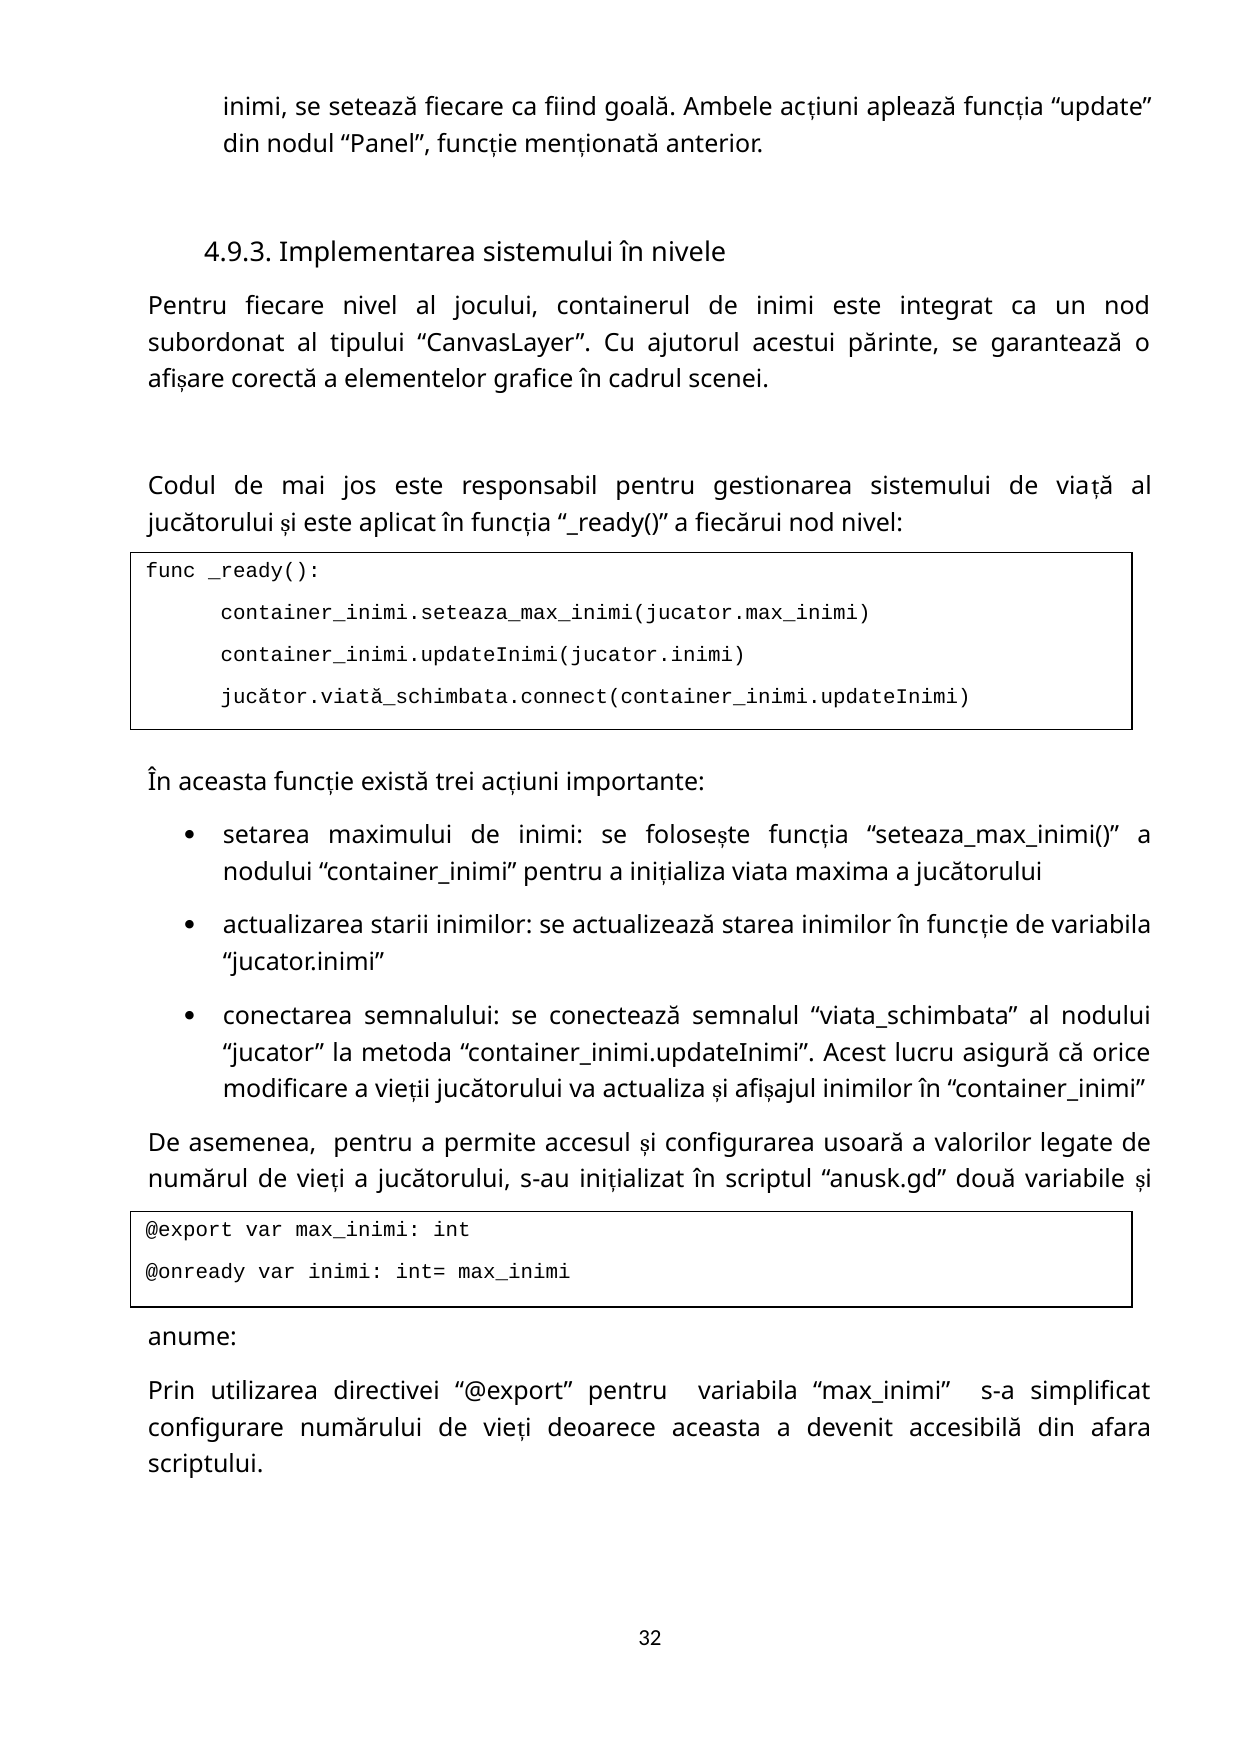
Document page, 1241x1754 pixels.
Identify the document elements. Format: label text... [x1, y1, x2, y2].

list conectarea semnalului: se conectează semnalul “viata_schimbata” al nodului “jucator” la metoda “container_inimi.updateInimi”. Acest lucru asigură că orice modificare a vieții jucătorului va actualiza și afișajul inimilor în “container_inimi” [185, 997, 1152, 1105]
list actualizarea starii inimilor: se actualizează starea inimilor în funcție de variabila “jucator.inimi” [185, 907, 1152, 978]
text Prin utilizarea directivei “@export” pentru variabila “max_inimi” s-a simplificat configurare numărului de vieți deoarece aceasta a devenit accesibilă din afara scriptului. [148, 1372, 1152, 1480]
text Pentru fiecare nivel al jocului, containerul de inimi este integrat ca un nod subordonat al tipului “CanvasLayer”. Cu ajutorul acestui părinte, se garantează o afișare corectă a elementelor grafice în cadrul scenei. [148, 288, 1152, 395]
subtitle Implementarea sistemului în nivele [204, 232, 1152, 269]
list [185, 89, 1152, 159]
list setarea maximului de inimi: se folosește funcția “seteaza_max_inimi()” a nodului “container_inimi” pentru a inițializa viata maxima a jucătorului [185, 817, 1152, 888]
text De asemenea, pentru a permite accesul și configurarea usoară a valorilor legate de numărul de vieți a jucătorului, s-au inițializat în scriptul “anusk.gd” două variabile și anume: [148, 1124, 1152, 1353]
text În aceasta funcție există trei acțiuni importante: [148, 558, 1152, 798]
text Codul de mai jos este responsabil pentru gestionarea sistemului de viață al jucătorului și este aplicat în funcția “_ready()” a fiecărui nod nivel: [148, 468, 1152, 539]
